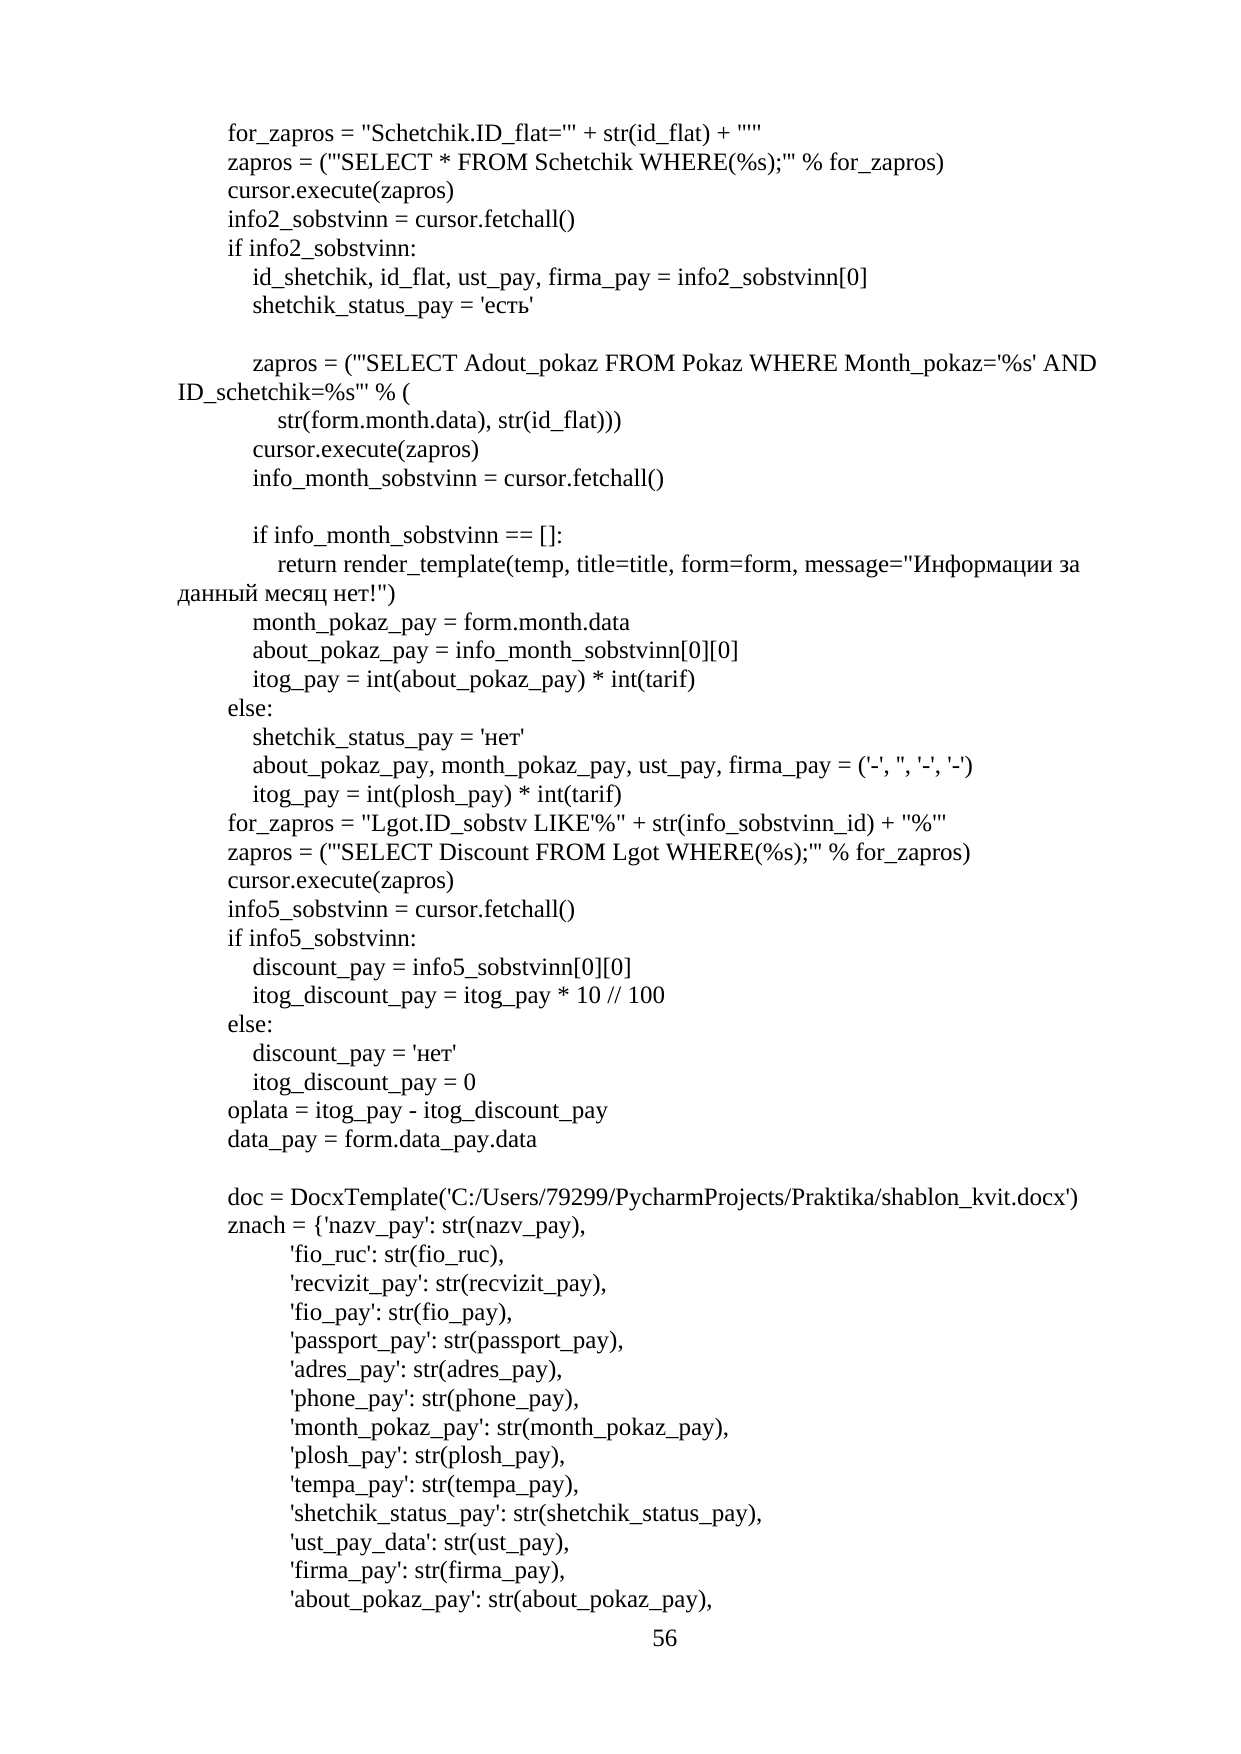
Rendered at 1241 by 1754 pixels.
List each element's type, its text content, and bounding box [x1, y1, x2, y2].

text 'fio_ruc': str(fio_ruc), [177, 1239, 1152, 1268]
text itog_pay = int(about_pokaz_pay) * int(tarif) [177, 664, 1152, 693]
text zapros = ('''SELECT Adout_pokaz FROM Pokaz WHERE Month_pokaz='%s' AND ID_schetchik=%s''' % ( [177, 348, 1152, 406]
text cursor.execute(zapros) [177, 434, 1152, 463]
text 'tempa_pay': str(tempa_pay), [177, 1469, 1152, 1498]
text 'firma_pay': str(firma_pay), [177, 1556, 1152, 1584]
text for_zapros = "Lgot.ID_sobstv LIKE'%" + str(info_sobstvinn_id) + "%'" [177, 808, 1152, 837]
text oplata = itog_pay - itog_discount_pay [177, 1096, 1152, 1124]
text data_pay = form.data_pay.data [177, 1124, 1152, 1153]
text doc = DocxTemplate('C:/Users/79299/PycharmProjects/Praktika/shablon_kvit.docx') [177, 1182, 1152, 1211]
text info2_sobstvinn = cursor.fetchall() [177, 204, 1152, 233]
text znach = {'nazv_pay': str(nazv_pay), [177, 1211, 1152, 1239]
text 'phone_pay': str(phone_pay), [177, 1383, 1152, 1412]
text else: [177, 693, 1152, 722]
text 'passport_pay': str(passport_pay), [177, 1326, 1152, 1354]
text discount_pay = 'нет' [177, 1038, 1152, 1067]
text if info5_sobstvinn: [177, 923, 1152, 952]
text itog_discount_pay = 0 [177, 1067, 1152, 1096]
text info5_sobstvinn = cursor.fetchall() [177, 894, 1152, 923]
text shetchik_status_pay = 'нет' [177, 722, 1152, 751]
text about_pokaz_pay = info_month_sobstvinn[0][0] [177, 636, 1152, 664]
text zapros = ('''SELECT * FROM Schetchik WHERE(%s);''' % for_zapros) [177, 147, 1152, 176]
text for_zapros = "Schetchik.ID_flat='" + str(id_flat) + "'" [177, 118, 1152, 147]
text 'plosh_pay': str(plosh_pay), [177, 1441, 1152, 1469]
text if info_month_sobstvinn == []: [177, 521, 1152, 549]
text 'adres_pay': str(adres_pay), [177, 1354, 1152, 1383]
text cursor.execute(zapros) [177, 176, 1152, 204]
text id_shetchik, id_flat, ust_pay, firma_pay = info2_sobstvinn[0] [177, 262, 1152, 291]
text 'month_pokaz_pay': str(month_pokaz_pay), [177, 1412, 1152, 1441]
text 'about_pokaz_pay': str(about_pokaz_pay), [177, 1584, 1152, 1613]
text month_pokaz_pay = form.month.data [177, 607, 1152, 636]
text 'ust_pay_data': str(ust_pay), [177, 1527, 1152, 1556]
text 'fio_pay': str(fio_pay), [177, 1297, 1152, 1326]
text return render_template(temp, title=title, form=form, message="Информации за данный месяц нет!") [177, 549, 1152, 607]
text cursor.execute(zapros) [177, 866, 1152, 894]
text shetchik_status_pay = 'есть' [177, 291, 1152, 319]
text info_month_sobstvinn = cursor.fetchall() [177, 463, 1152, 492]
text zapros = ('''SELECT Discount FROM Lgot WHERE(%s);''' % for_zapros) [177, 837, 1152, 866]
text itog_pay = int(plosh_pay) * int(tarif) [177, 779, 1152, 808]
text 'shetchik_status_pay': str(shetchik_status_pay), [177, 1498, 1152, 1527]
text discount_pay = info5_sobstvinn[0][0] [177, 952, 1152, 981]
text itog_discount_pay = itog_pay * 10 // 100 [177, 981, 1152, 1009]
text else: [177, 1009, 1152, 1038]
text str(form.month.data), str(id_flat))) [177, 406, 1152, 434]
text about_pokaz_pay, month_pokaz_pay, ust_pay, firma_pay = ('-', '', '-', '-') [177, 751, 1152, 779]
text 'recvizit_pay': str(recvizit_pay), [177, 1268, 1152, 1297]
text if info2_sobstvinn: [177, 233, 1152, 262]
